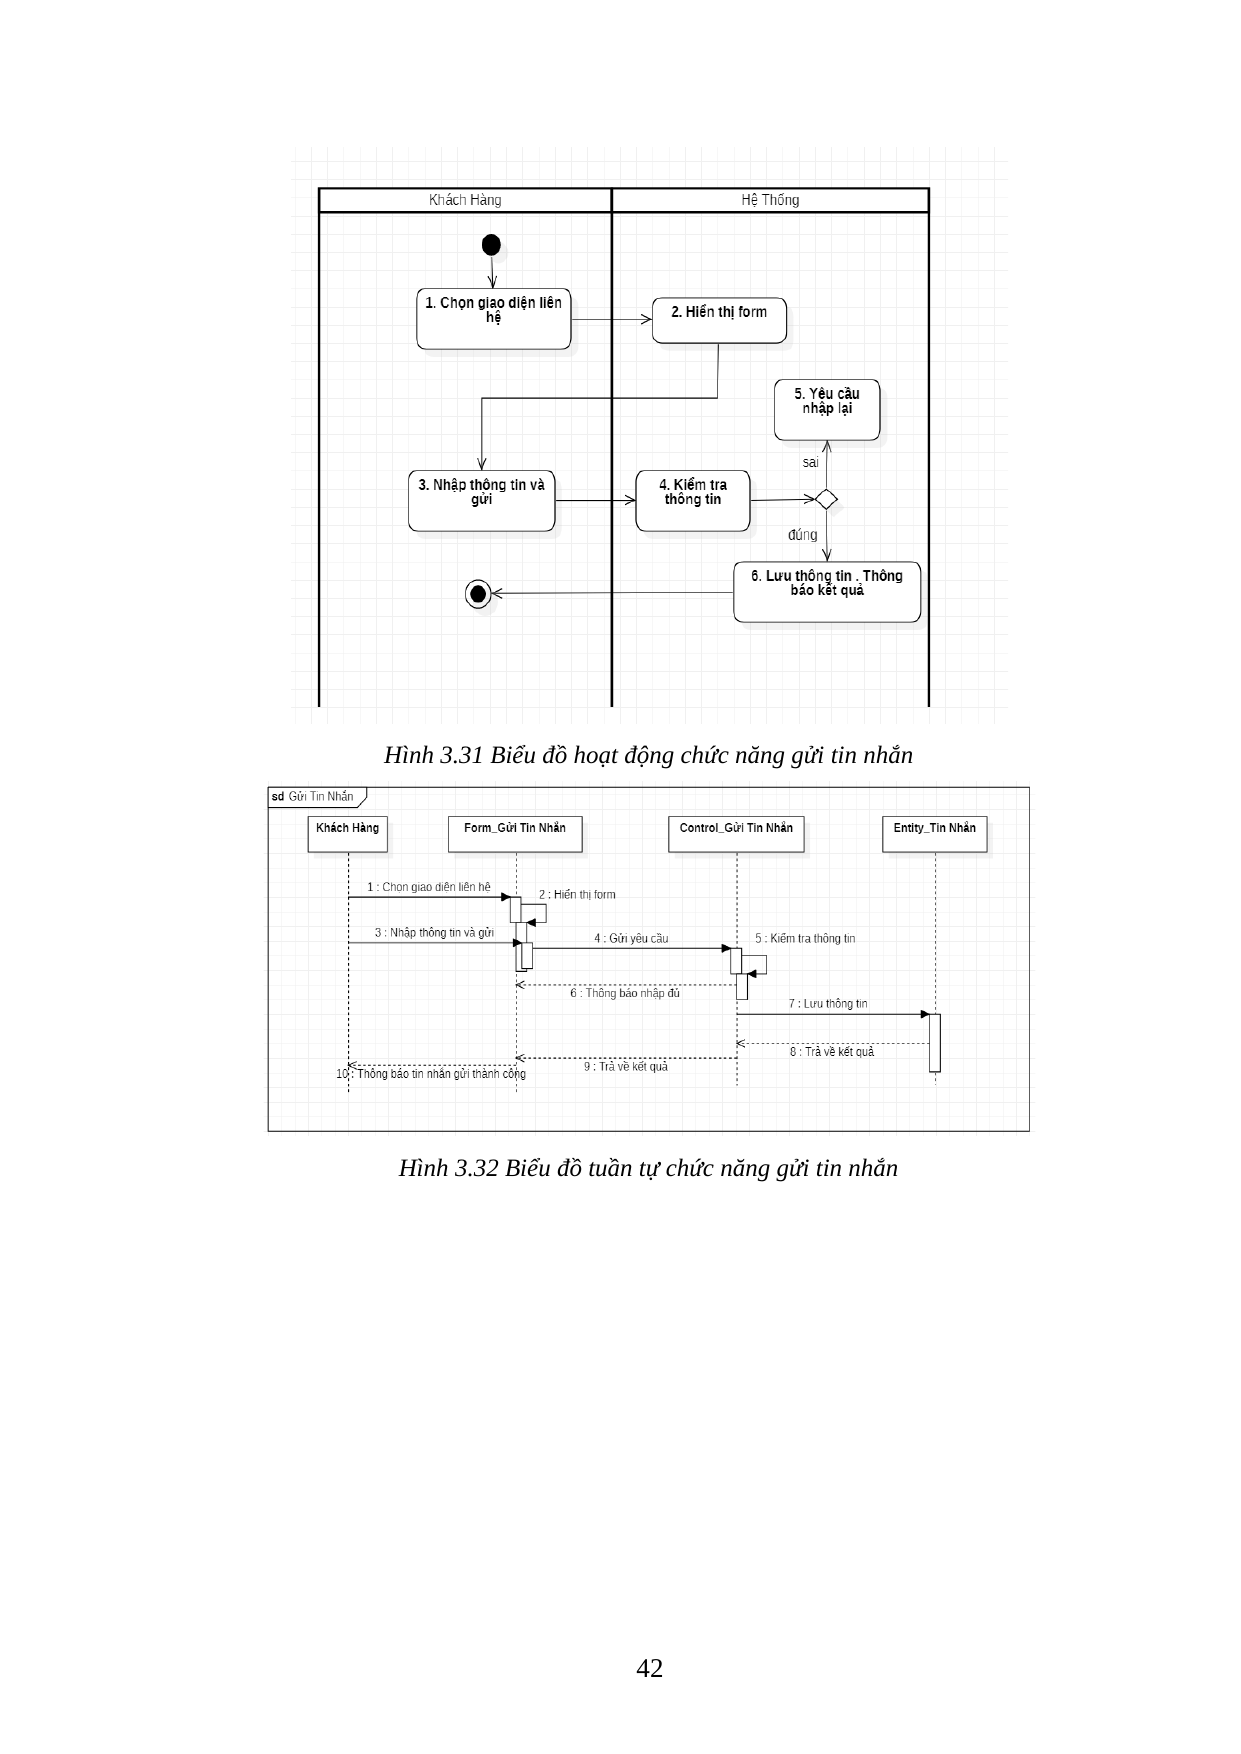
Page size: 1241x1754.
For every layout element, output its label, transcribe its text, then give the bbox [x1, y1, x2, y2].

picture [291, 147, 1009, 724]
picture [263, 781, 1036, 1136]
